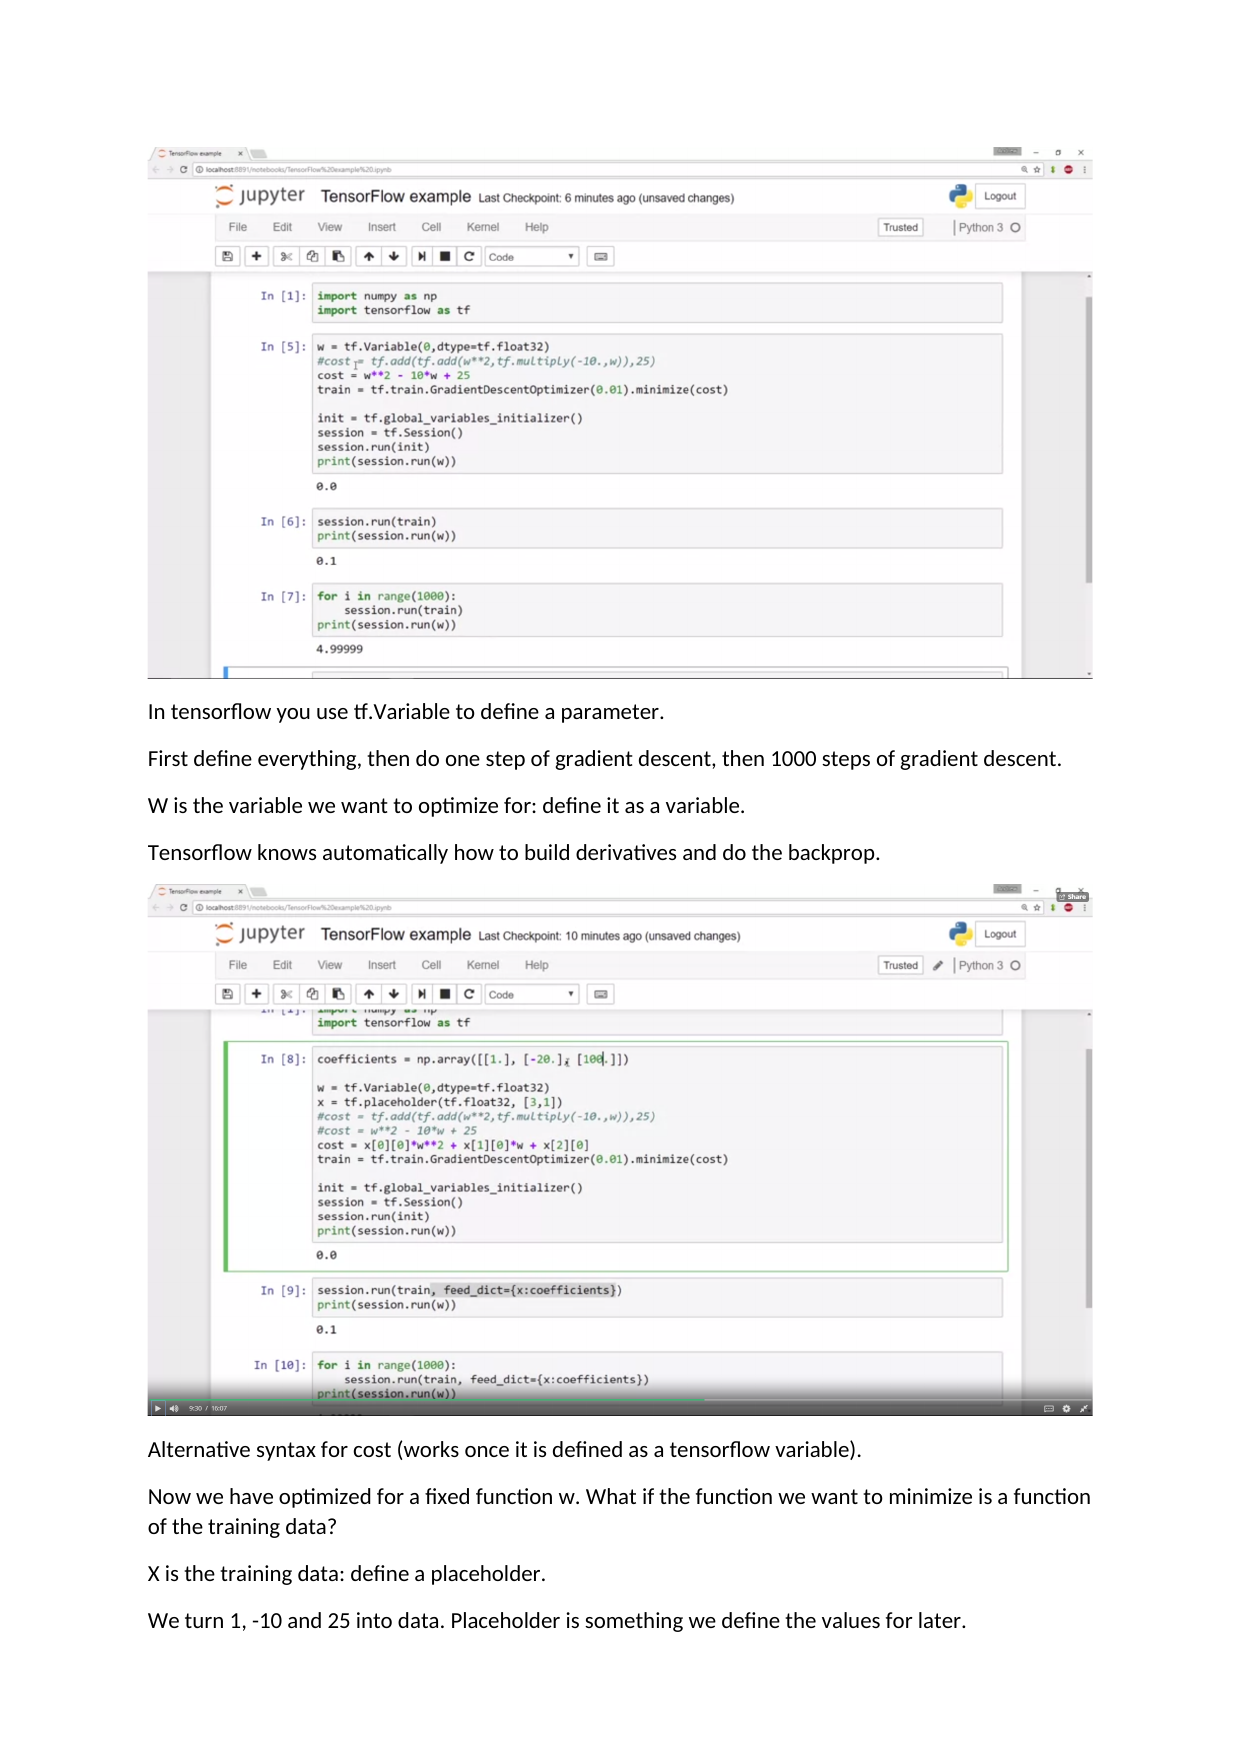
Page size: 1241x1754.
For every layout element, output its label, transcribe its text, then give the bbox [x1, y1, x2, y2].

text X is the training data: define a placeholder. [148, 1559, 1093, 1587]
text Now we have optimized for a fixed function w. What if the function we want to minimize is a function of the training data? [148, 1482, 1093, 1540]
text Alternative syntax for cost (works once it is defined as a tensorflow variable). [148, 1435, 1093, 1463]
text We turn 1, -10 and 25 into data. Placeholder is something we define the values for later. [148, 1606, 1093, 1634]
text W is the variable we want to optimize for: define it as a variable. [148, 791, 1093, 819]
picture [147, 147, 1093, 679]
text Tensorflow knows automatically how to build derivatives and do the backprop. [148, 838, 1093, 866]
text In tensorflow you use tf.Variable to define a parameter. [148, 697, 1093, 725]
picture [147, 884, 1093, 1416]
text First define everything, then do one step of gradient descent, then 1000 steps of gradient descent. [148, 744, 1093, 772]
